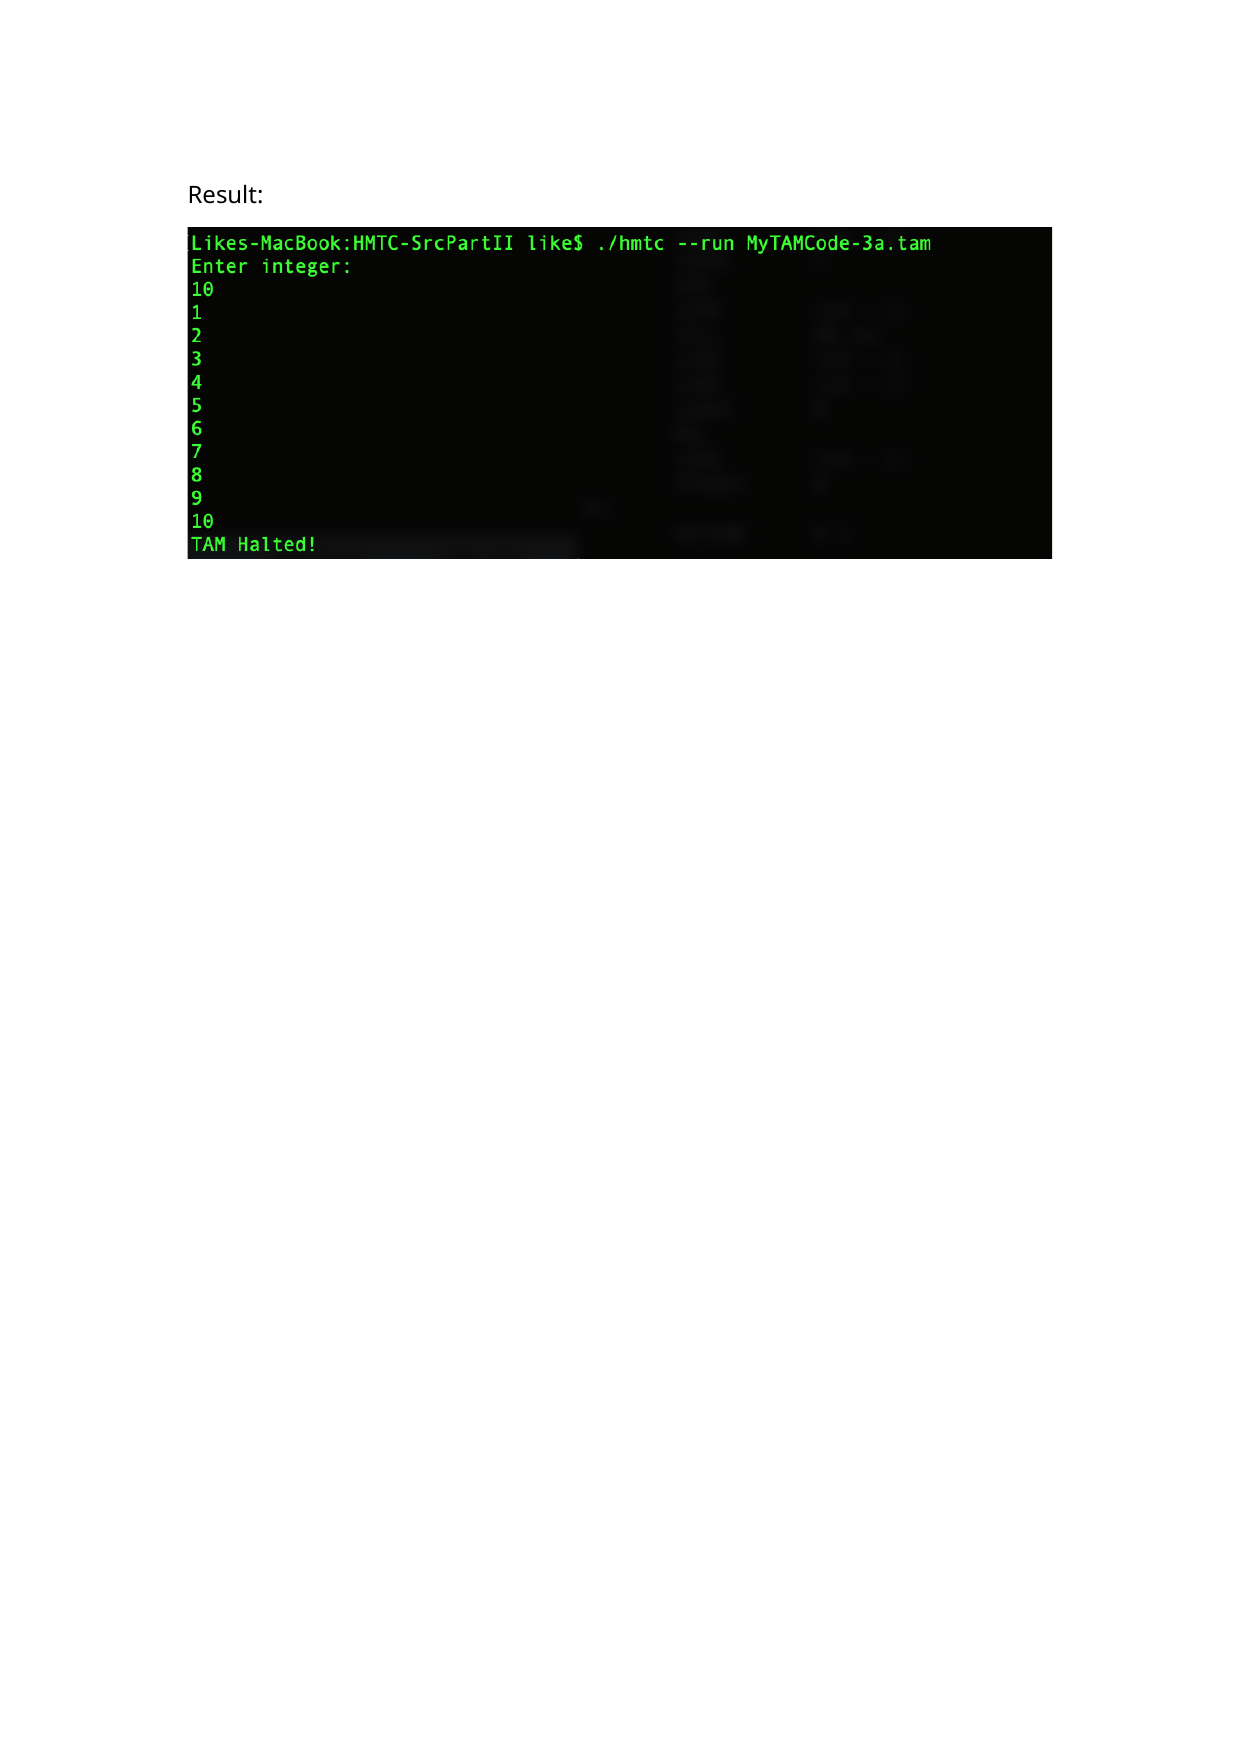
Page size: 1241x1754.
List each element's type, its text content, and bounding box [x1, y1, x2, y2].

text Result: [187, 162, 1053, 227]
picture [187, 227, 1053, 559]
